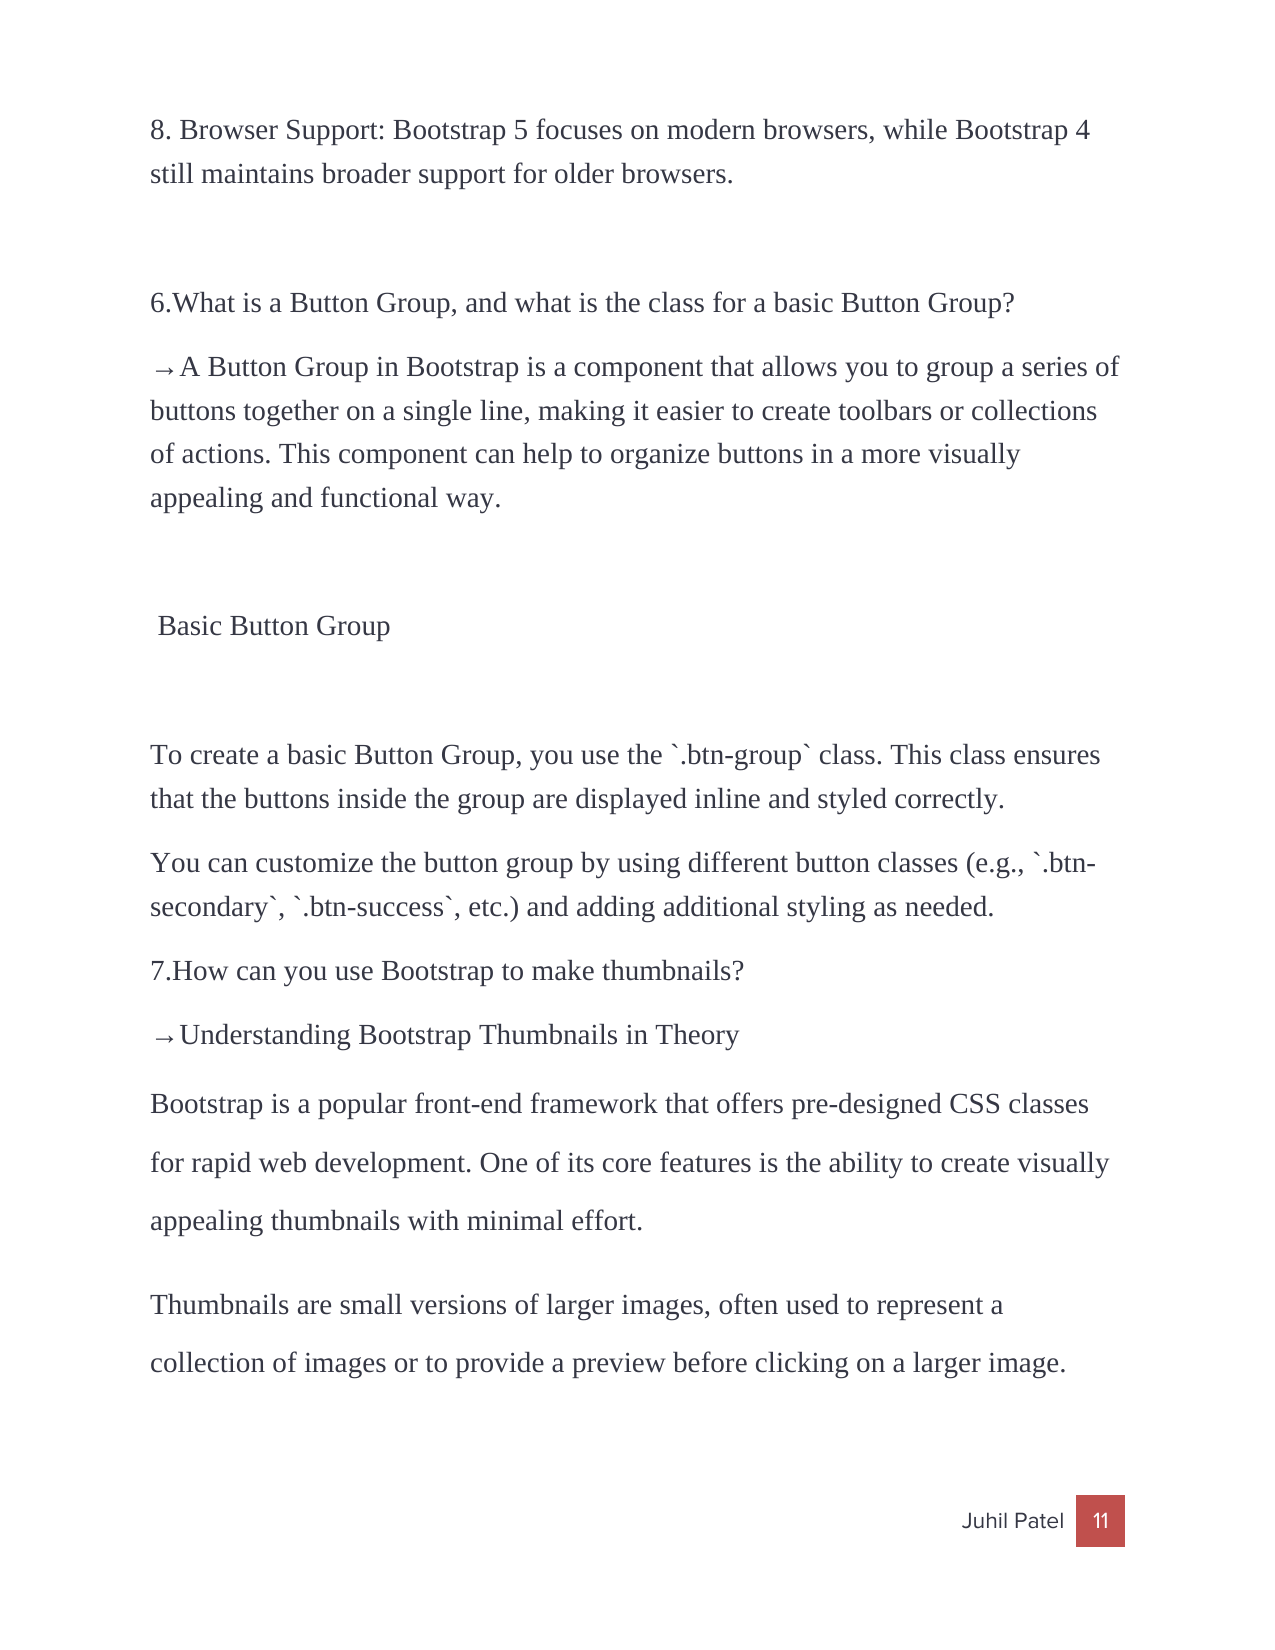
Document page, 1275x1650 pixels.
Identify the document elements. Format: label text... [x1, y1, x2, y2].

text →A Button Group in Bootstrap is a component that allows you to group a series of buttons together on a single line, making it easier to create toolbars or collections of actions. This component can help to organize buttons in a more visually appealing and functional way. [150, 349, 1125, 513]
text Thumbnails are small versions of larger images, often used to represent a collection of images or to provide a preview before clicking on a larger image. [150, 1287, 1125, 1379]
text 8. Browser Support: Bootstrap 5 focuses on modern browsers, while Bootstrap 4 still maintains broader support for older browsers. [150, 112, 1125, 189]
text →Understanding Bootstrap Thumbnails in Theory [150, 1017, 1125, 1051]
text To create a basic Button Group, you use the `.btn-group` class. This class ensures that the buttons inside the group are displayed inline and styled correctly. [150, 737, 1125, 814]
text 7.How can you use Bootstrap to make thumbnails? [150, 953, 1125, 987]
text Basic Button Group [150, 608, 1125, 642]
text Bootstrap is a popular front-end framework that offers pre-designed CSS classes for rapid web development. One of its core features is the ability to create visually appealing thumbnails with minimal effort. [150, 1086, 1125, 1237]
text You can customize the button group by using different button classes (e.g., `.btn-secondary`, `.btn-success`, etc.) and adding additional styling as needed. [150, 845, 1125, 922]
text 6.What is a Button Group, and what is the class for a basic Button Group? [150, 285, 1125, 318]
